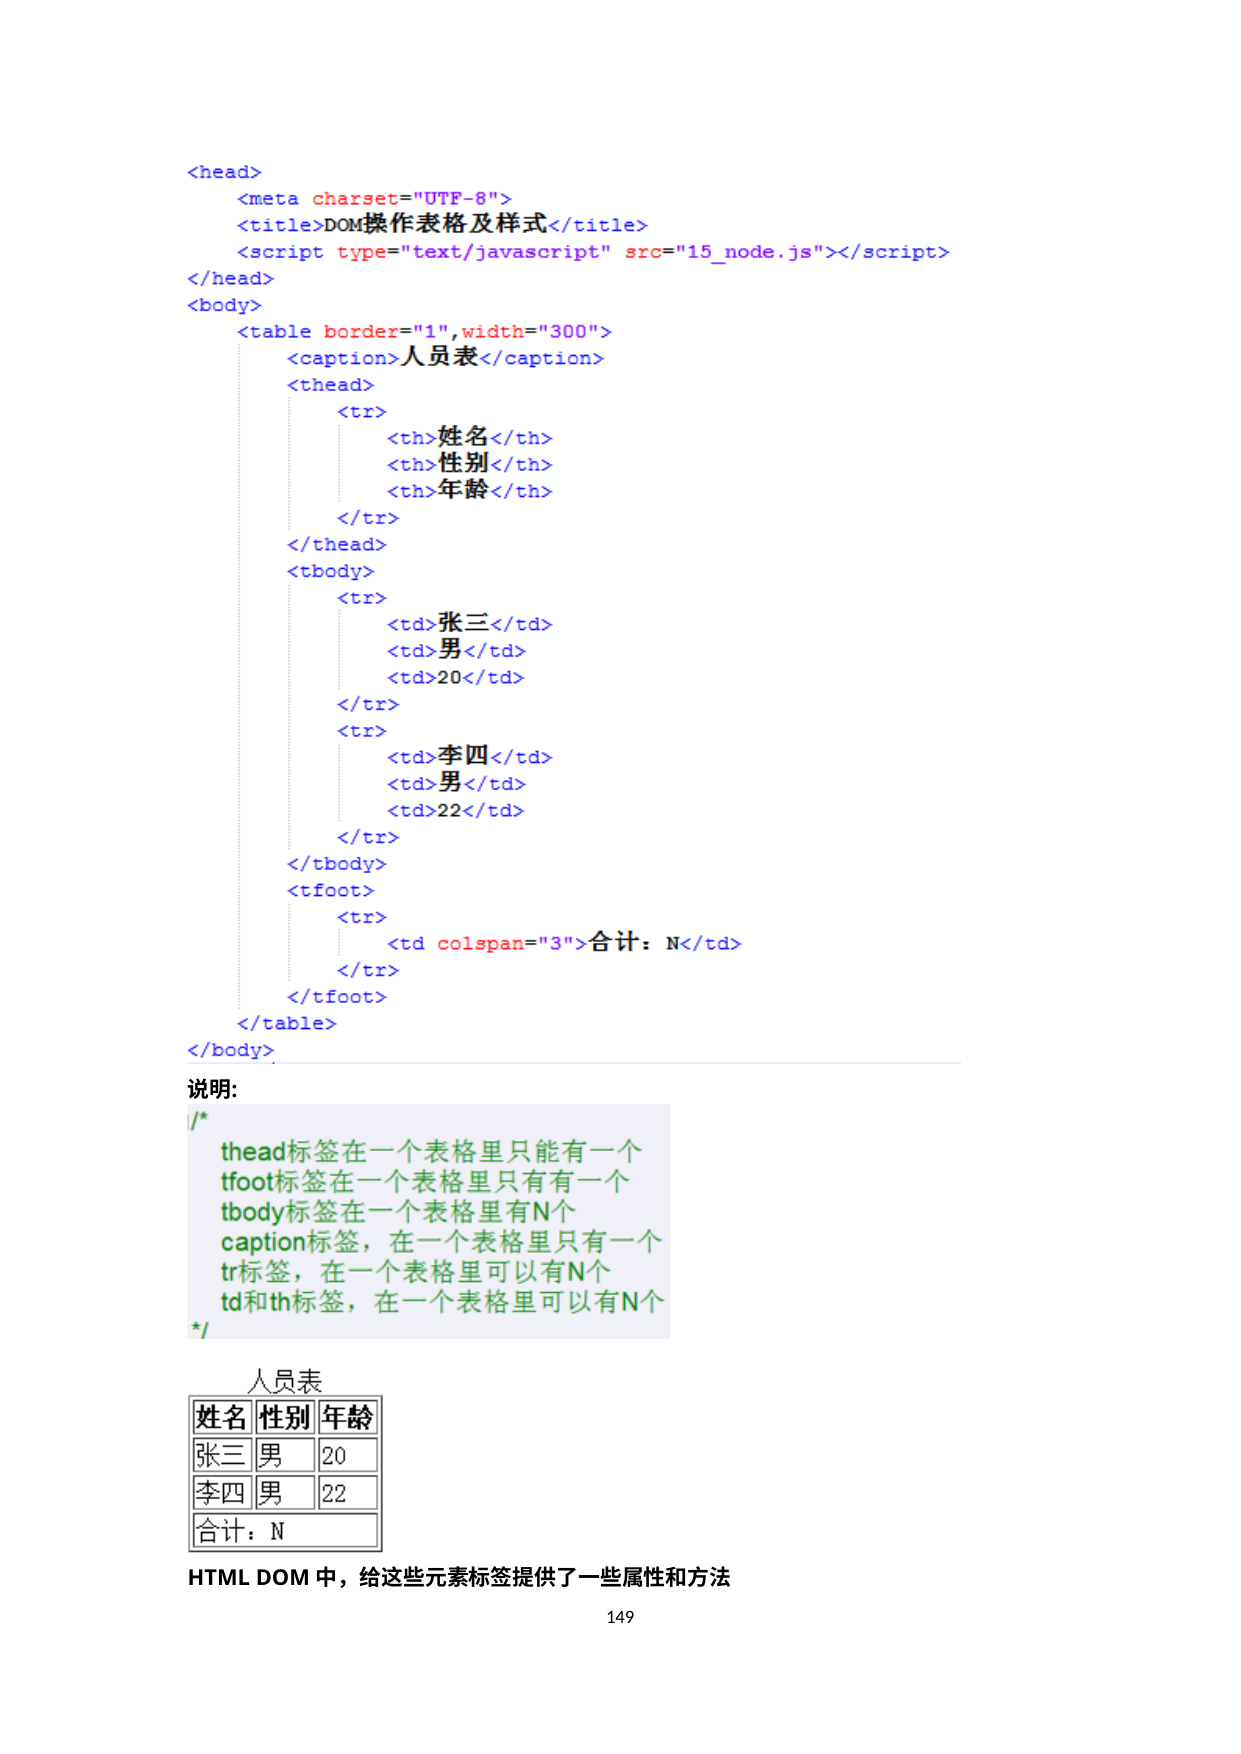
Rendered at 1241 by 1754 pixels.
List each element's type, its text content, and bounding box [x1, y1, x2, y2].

text HTML DOM 中，给这些元素标签提供了一些属性和方法 [187, 1559, 1053, 1592]
text 说明: [187, 1072, 1053, 1104]
picture [187, 162, 961, 1064]
picture [187, 1104, 671, 1339]
picture [187, 1364, 386, 1554]
